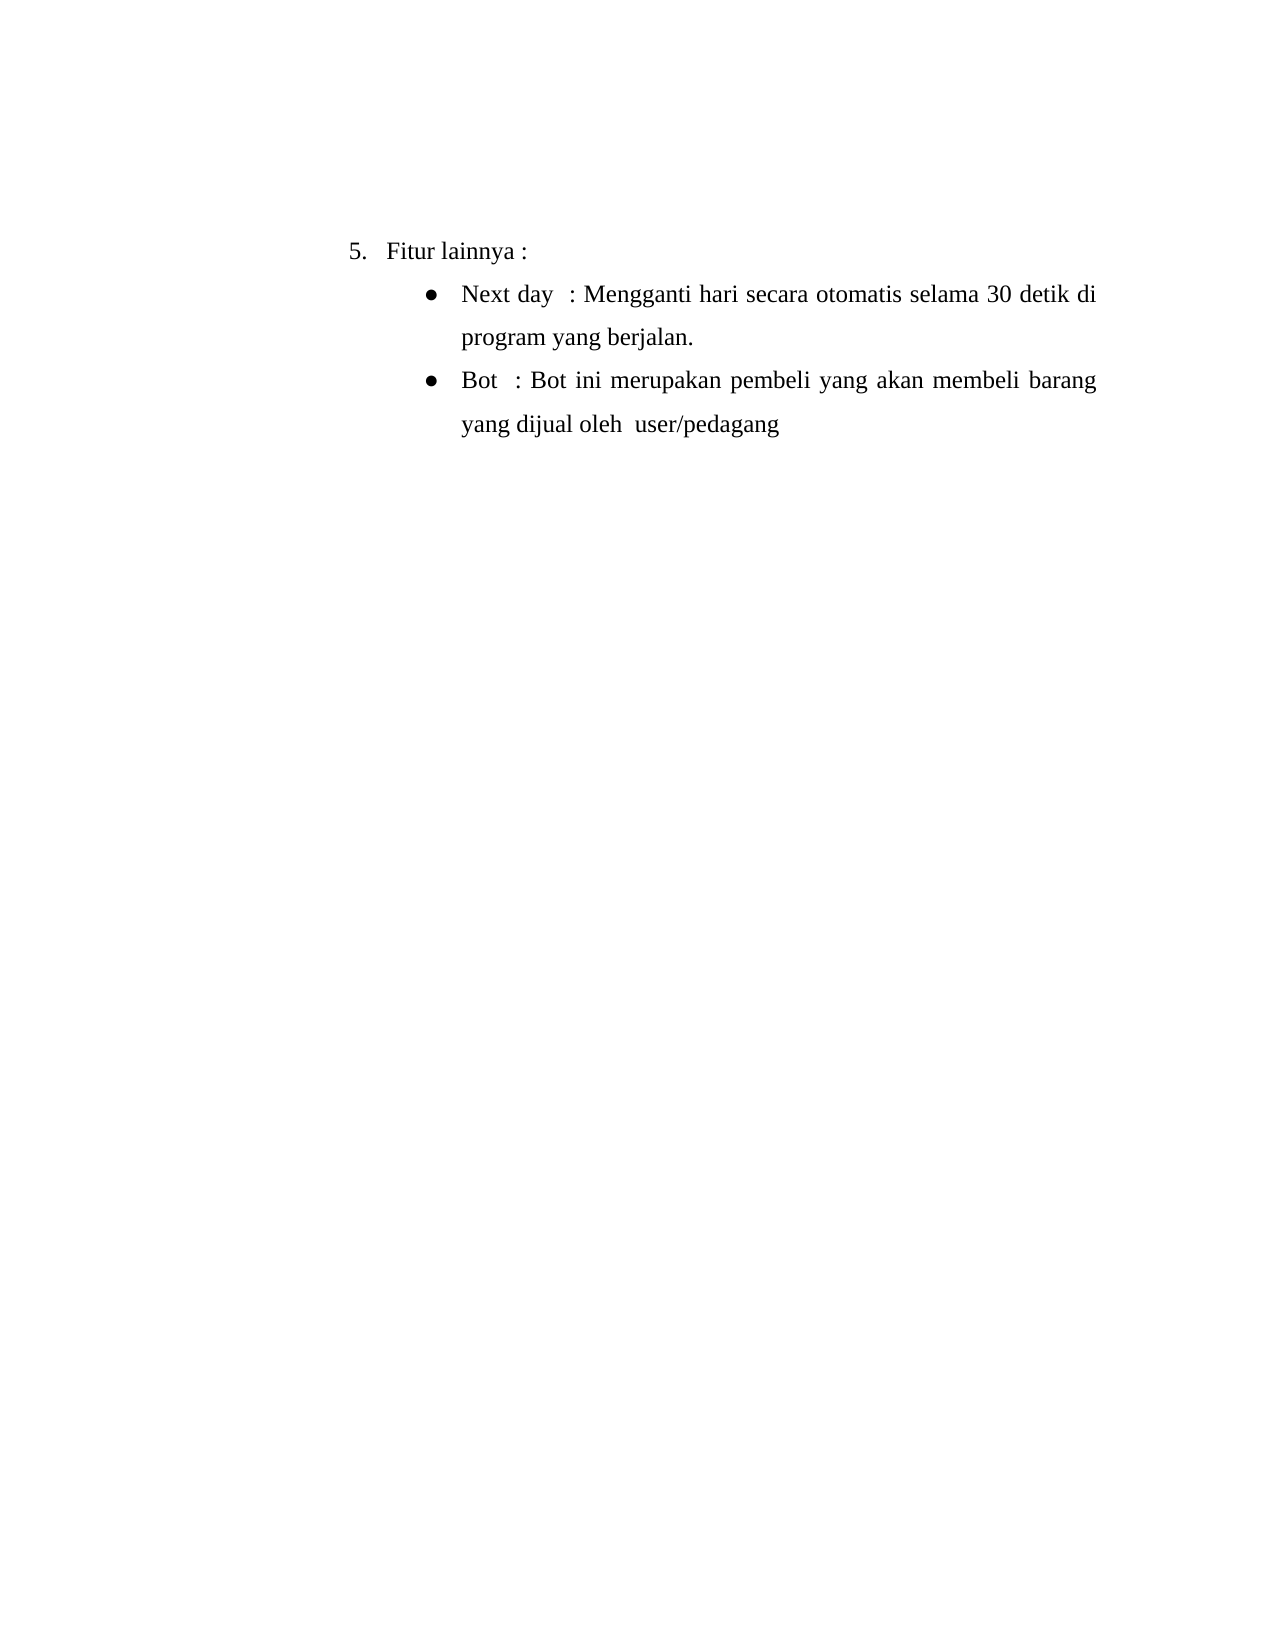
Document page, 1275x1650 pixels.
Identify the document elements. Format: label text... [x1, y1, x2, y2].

list Next day : Mengganti hari secara otomatis selama 30 detik di program yang berjalan. [424, 279, 1098, 351]
list Bot : Bot ini merupakan pembeli yang akan membeli barang yang dijual oleh user/pedagang [424, 366, 1098, 437]
list Fitur lainnya : [349, 236, 1098, 265]
